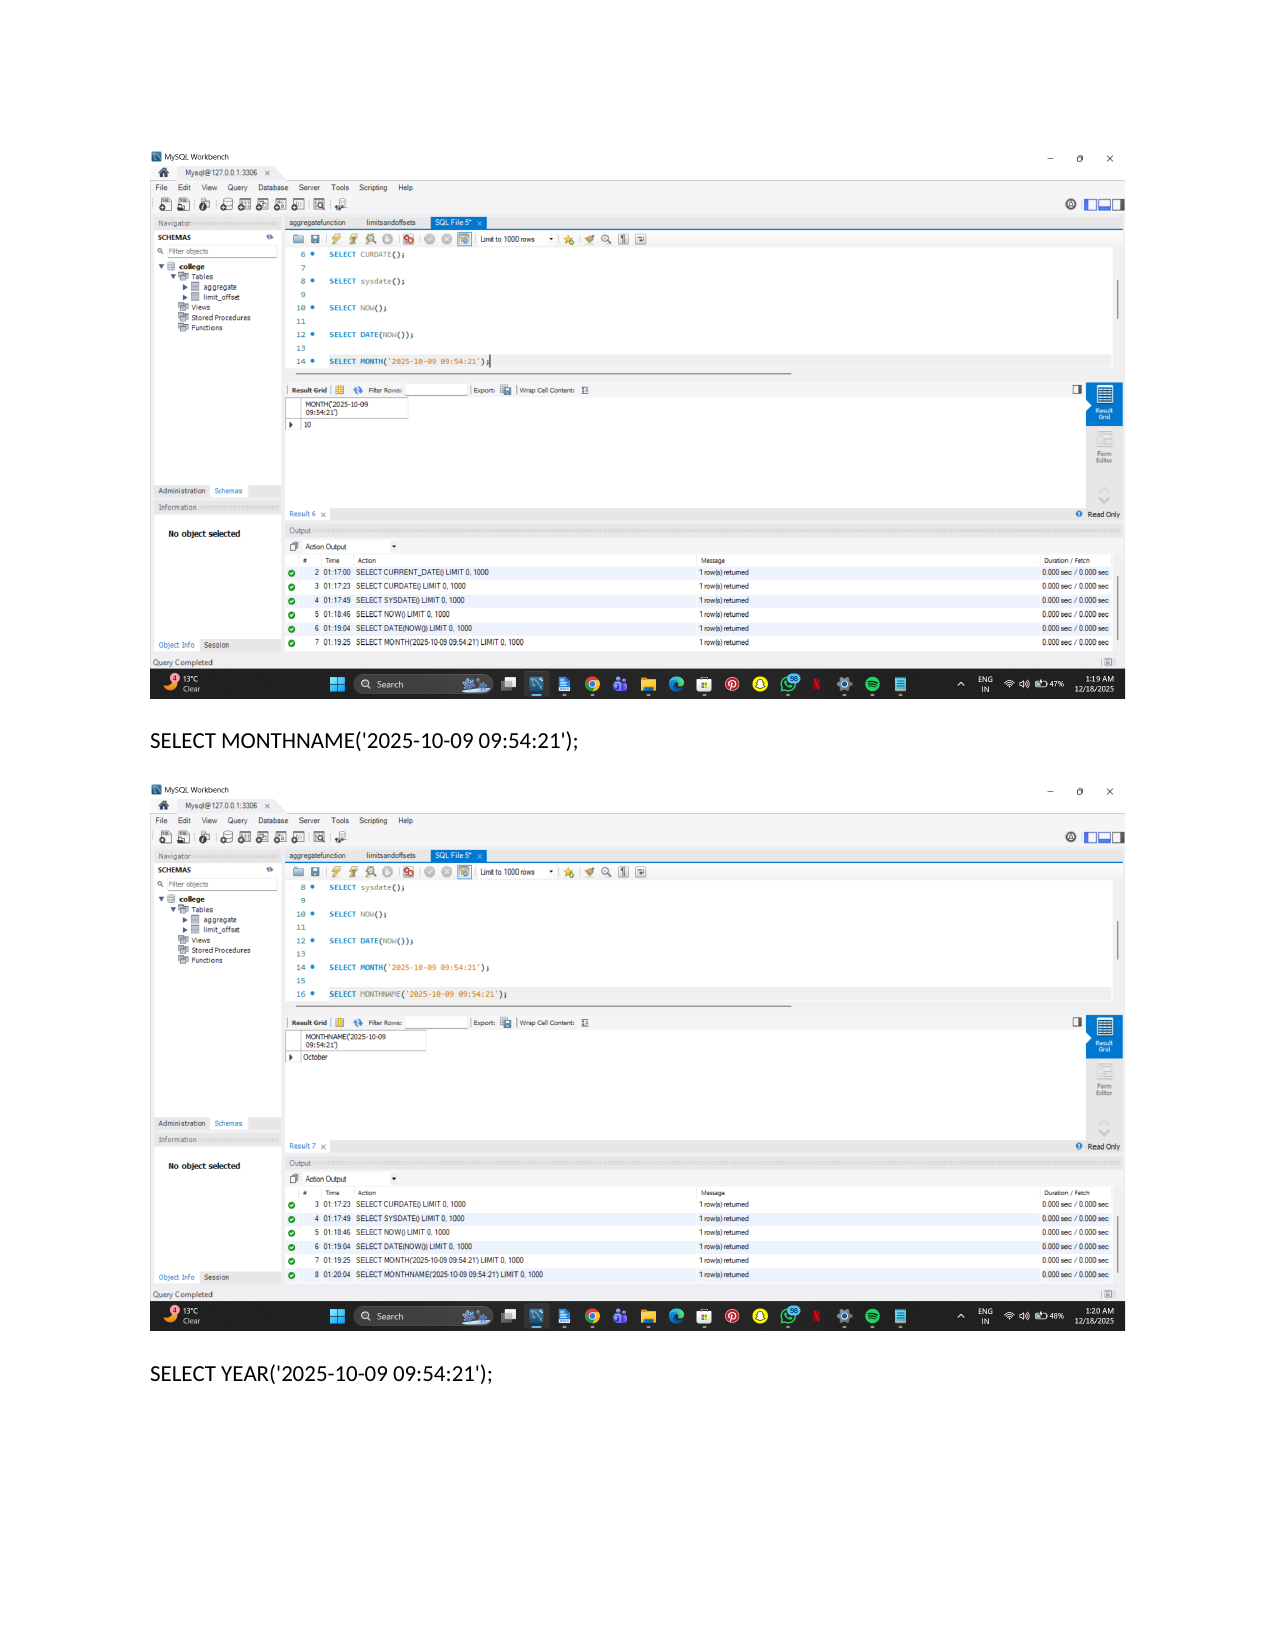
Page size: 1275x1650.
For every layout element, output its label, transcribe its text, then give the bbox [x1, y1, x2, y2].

text SELECT MONTHNAME('2025-10-09 09:54:21'); [150, 726, 1125, 754]
text SELECT YEAR('2025-10-09 09:54:21'); [150, 1359, 1125, 1387]
